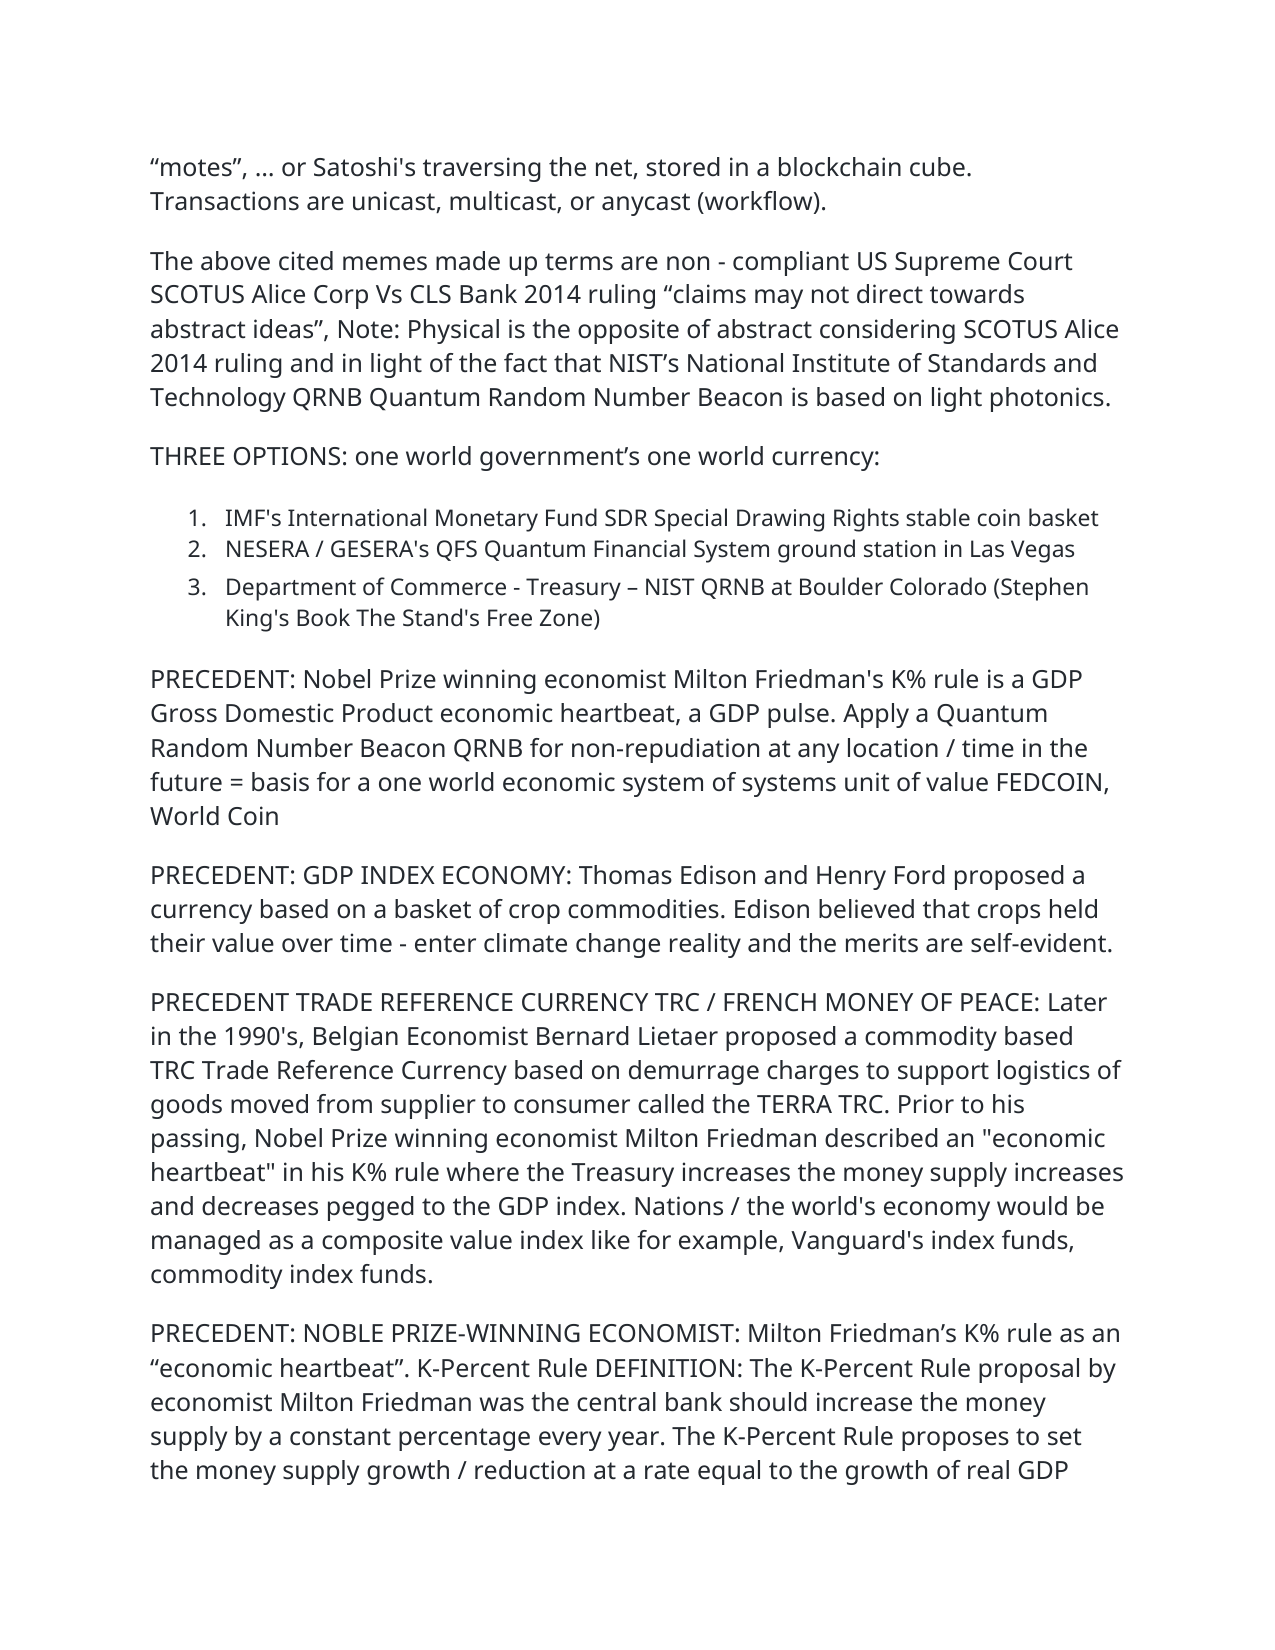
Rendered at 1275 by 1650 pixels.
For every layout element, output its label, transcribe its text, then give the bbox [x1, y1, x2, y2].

text PRECEDENT TRADE REFERENCE CURRENCY TRC / FRENCH MONEY OF PEACE: Later in the 1990's, Belgian Economist Bernard Lietaer proposed a commodity based TRC Trade Reference Currency based on demurrage charges to support logistics of goods moved from supplier to consumer called the TERRA TRC. Prior to his passing, Nobel Prize winning economist Milton Friedman described an "economic heartbeat" in his K% rule where the Treasury increases the money supply increases and decreases pegged to the GDP index. Nations / the world's economy would be managed as a composite value index like for example, Vanguard's index funds, commodity index funds. [150, 984, 1125, 1291]
text PRECEDENT: Nobel Prize winning economist Milton Friedman's K% rule is a GDP Gross Domestic Product economic heartbeat, a GDP pulse. Apply a Quantum Random Number Beacon QRNB for non-repudiation at any location / time in the future = basis for a one world economic system of systems unit of value FEDCOIN, World Coin [150, 662, 1125, 832]
text The above cited memes made up terms are non - compliant US Supreme Court SCOTUS Alice Corp Vs CLS Bank 2014 ruling “claims may not direct towards abstract ideas”, Note: Physical is the opposite of abstract considering SCOTUS Alice 2014 ruling and in light of the fact that NIST’s National Institute of Standards and Technology QRNB Quantum Random Number Beacon is based on light photonics. [150, 243, 1125, 413]
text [150, 1316, 1125, 1486]
list Department of Commerce - Treasury – NIST QRNB at Boulder Colorado (Stephen King's Book The Stand's Free Zone) [187, 570, 1125, 633]
list IMF's International Monetary Fund SDR Special Drawing Rights stable coin basket [187, 502, 1125, 533]
text THREE OPTIONS: one world government’s one world currency: [150, 438, 1125, 472]
list NESERA / GESERA's QFS Quantum Financial System ground station in Las Vegas [187, 533, 1125, 564]
text PRECEDENT: GDP INDEX ECONOMY: Thomas Edison and Henry Ford proposed a currency based on a basket of crop commodities. Edison believed that crops held their value over time - enter climate change reality and the merits are self-evident. [150, 857, 1125, 959]
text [150, 150, 1125, 218]
